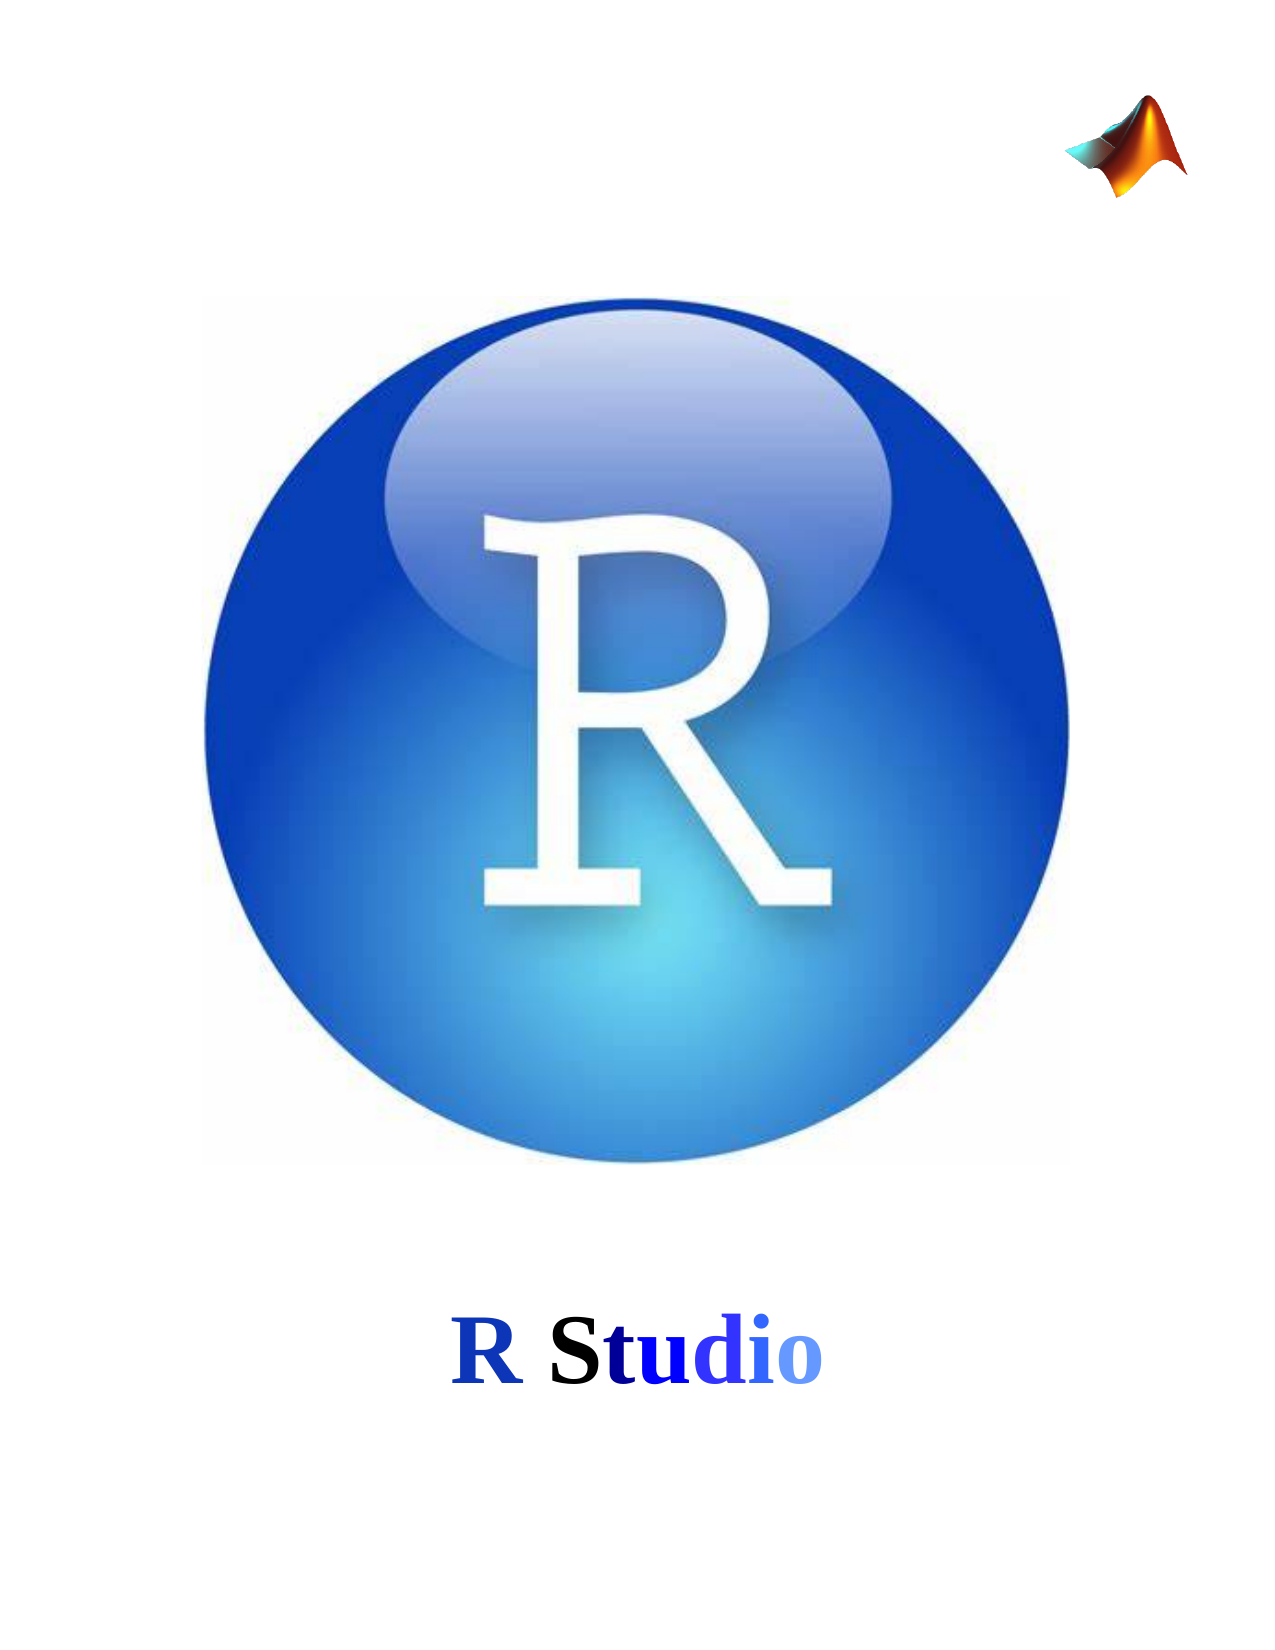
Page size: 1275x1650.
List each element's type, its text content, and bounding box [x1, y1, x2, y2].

text R Studio [75, 1290, 1200, 1405]
picture [1058, 88, 1191, 205]
picture [201, 296, 1070, 1165]
